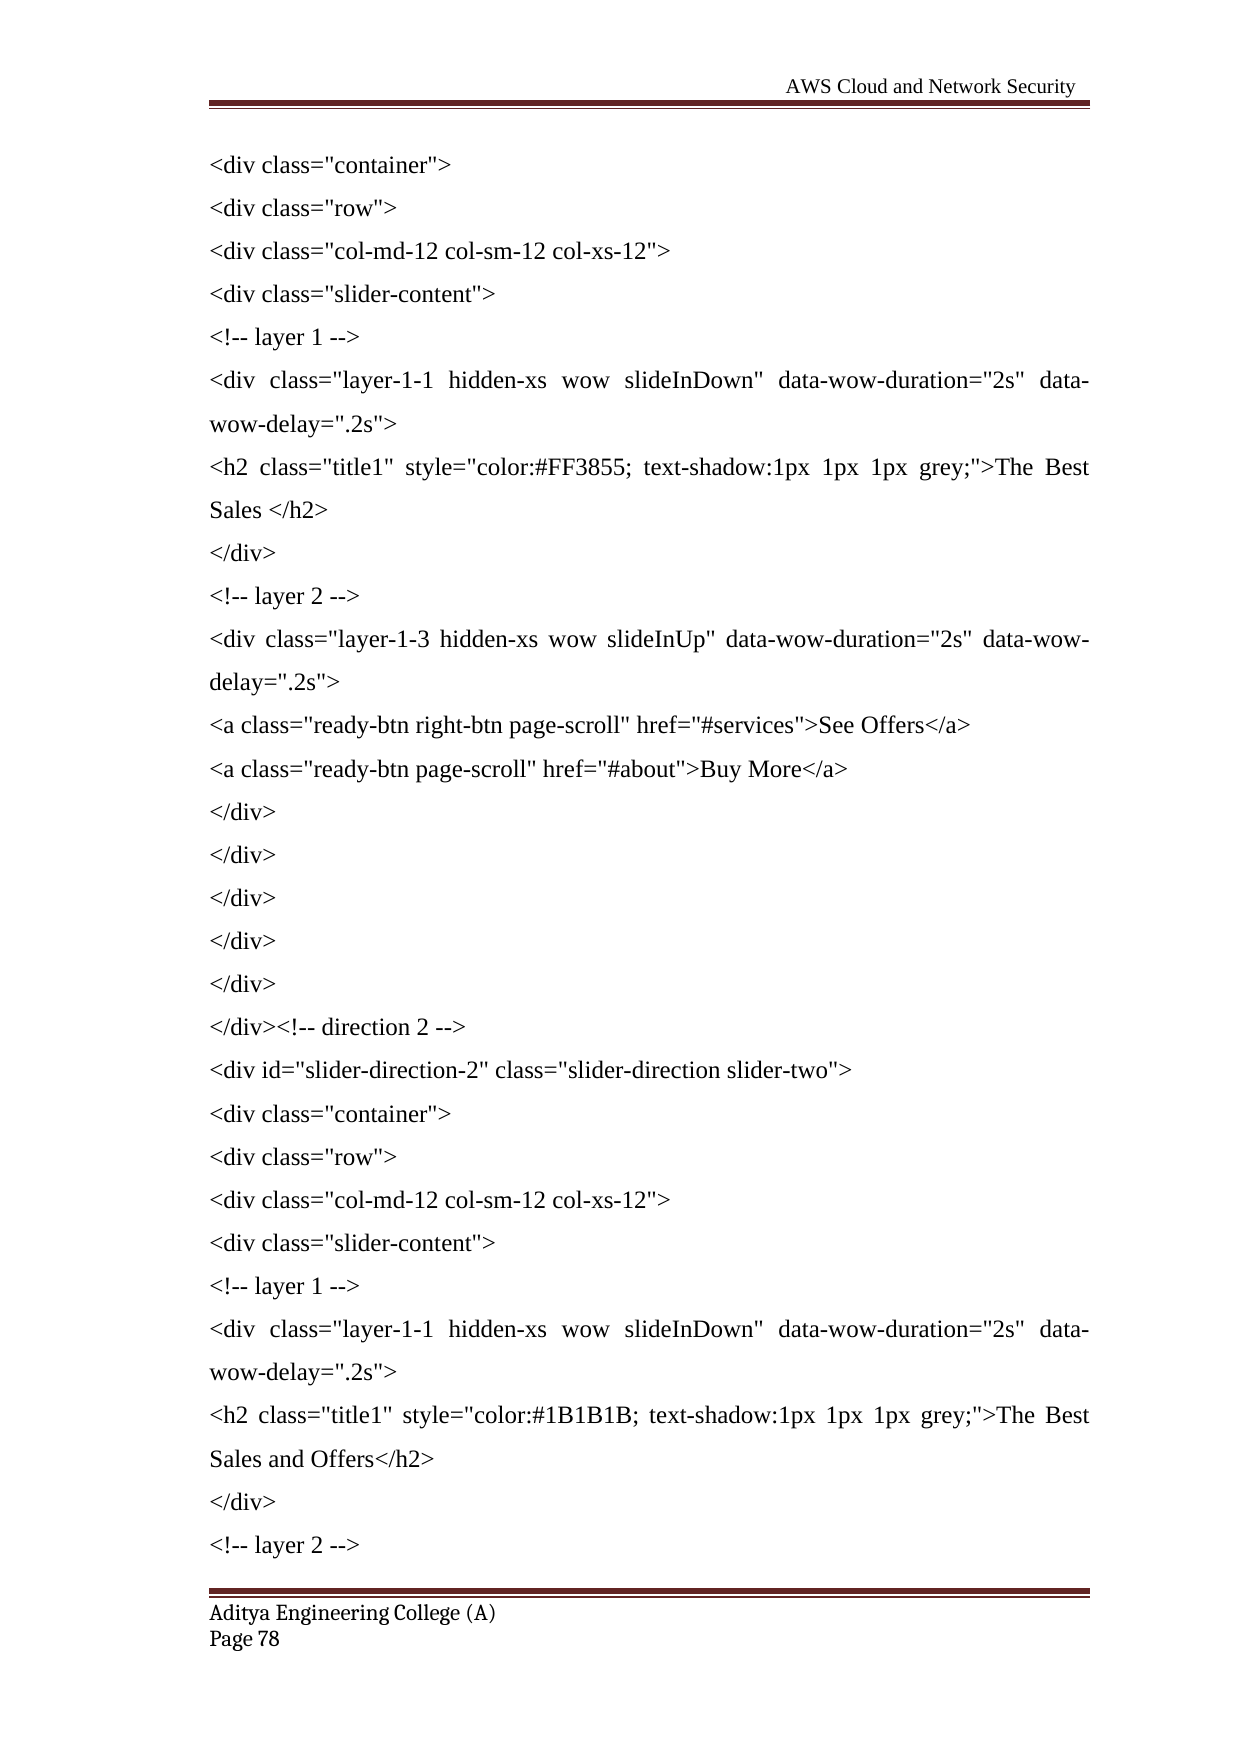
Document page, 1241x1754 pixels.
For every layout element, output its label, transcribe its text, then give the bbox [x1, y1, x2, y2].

text <!-- layer 2 --> [209, 581, 1090, 610]
text </div> [209, 926, 1090, 955]
text <div class="container"> [209, 150, 1090, 179]
text <!-- layer 1 --> [209, 322, 1090, 351]
text <div class="slider-content"> [209, 1228, 1090, 1257]
text <div class="col-md-12 col-sm-12 col-xs-12"> [209, 236, 1090, 265]
text <a class="ready-btn right-btn page-scroll" href="#services">See Offers</a> [209, 711, 1090, 739]
text </div> [209, 538, 1090, 567]
text </div> [209, 797, 1090, 826]
text <h2 class="title1" style="color:#FF3855; text-shadow:1px 1px 1px grey;">The Best Sales </h2> [209, 452, 1090, 524]
text </div> [209, 1487, 1090, 1516]
text <div class="layer-1-1 hidden-xs wow slideInDown" data-wow-duration="2s" data-wow-delay=".2s"> [209, 1314, 1090, 1386]
text <div class="col-md-12 col-sm-12 col-xs-12"> [209, 1185, 1090, 1214]
text </div><!-- direction 2 --> [209, 1012, 1090, 1041]
text </div> [209, 969, 1090, 998]
text <div class="layer-1-3 hidden-xs wow slideInUp" data-wow-duration="2s" data-wow-delay=".2s"> [209, 624, 1090, 696]
text <div class="row"> [209, 1142, 1090, 1171]
text <div class="layer-1-1 hidden-xs wow slideInDown" data-wow-duration="2s" data-wow-delay=".2s"> [209, 366, 1090, 437]
text <!-- layer 2 --> [209, 1530, 1090, 1559]
text <div id="slider-direction-2" class="slider-direction slider-two"> [209, 1056, 1090, 1084]
text <!-- layer 1 --> [209, 1271, 1090, 1300]
text <div class="slider-content"> [209, 279, 1090, 308]
text <a class="ready-btn page-scroll" href="#about">Buy More</a> [209, 754, 1090, 782]
text <h2 class="title1" style="color:#1B1B1B; text-shadow:1px 1px 1px grey;">The Best Sales and Offers</h2> [209, 1401, 1090, 1472]
text <div class="row"> [209, 193, 1090, 222]
text </div> [209, 883, 1090, 912]
text </div> [209, 840, 1090, 869]
text <div class="container"> [209, 1099, 1090, 1127]
